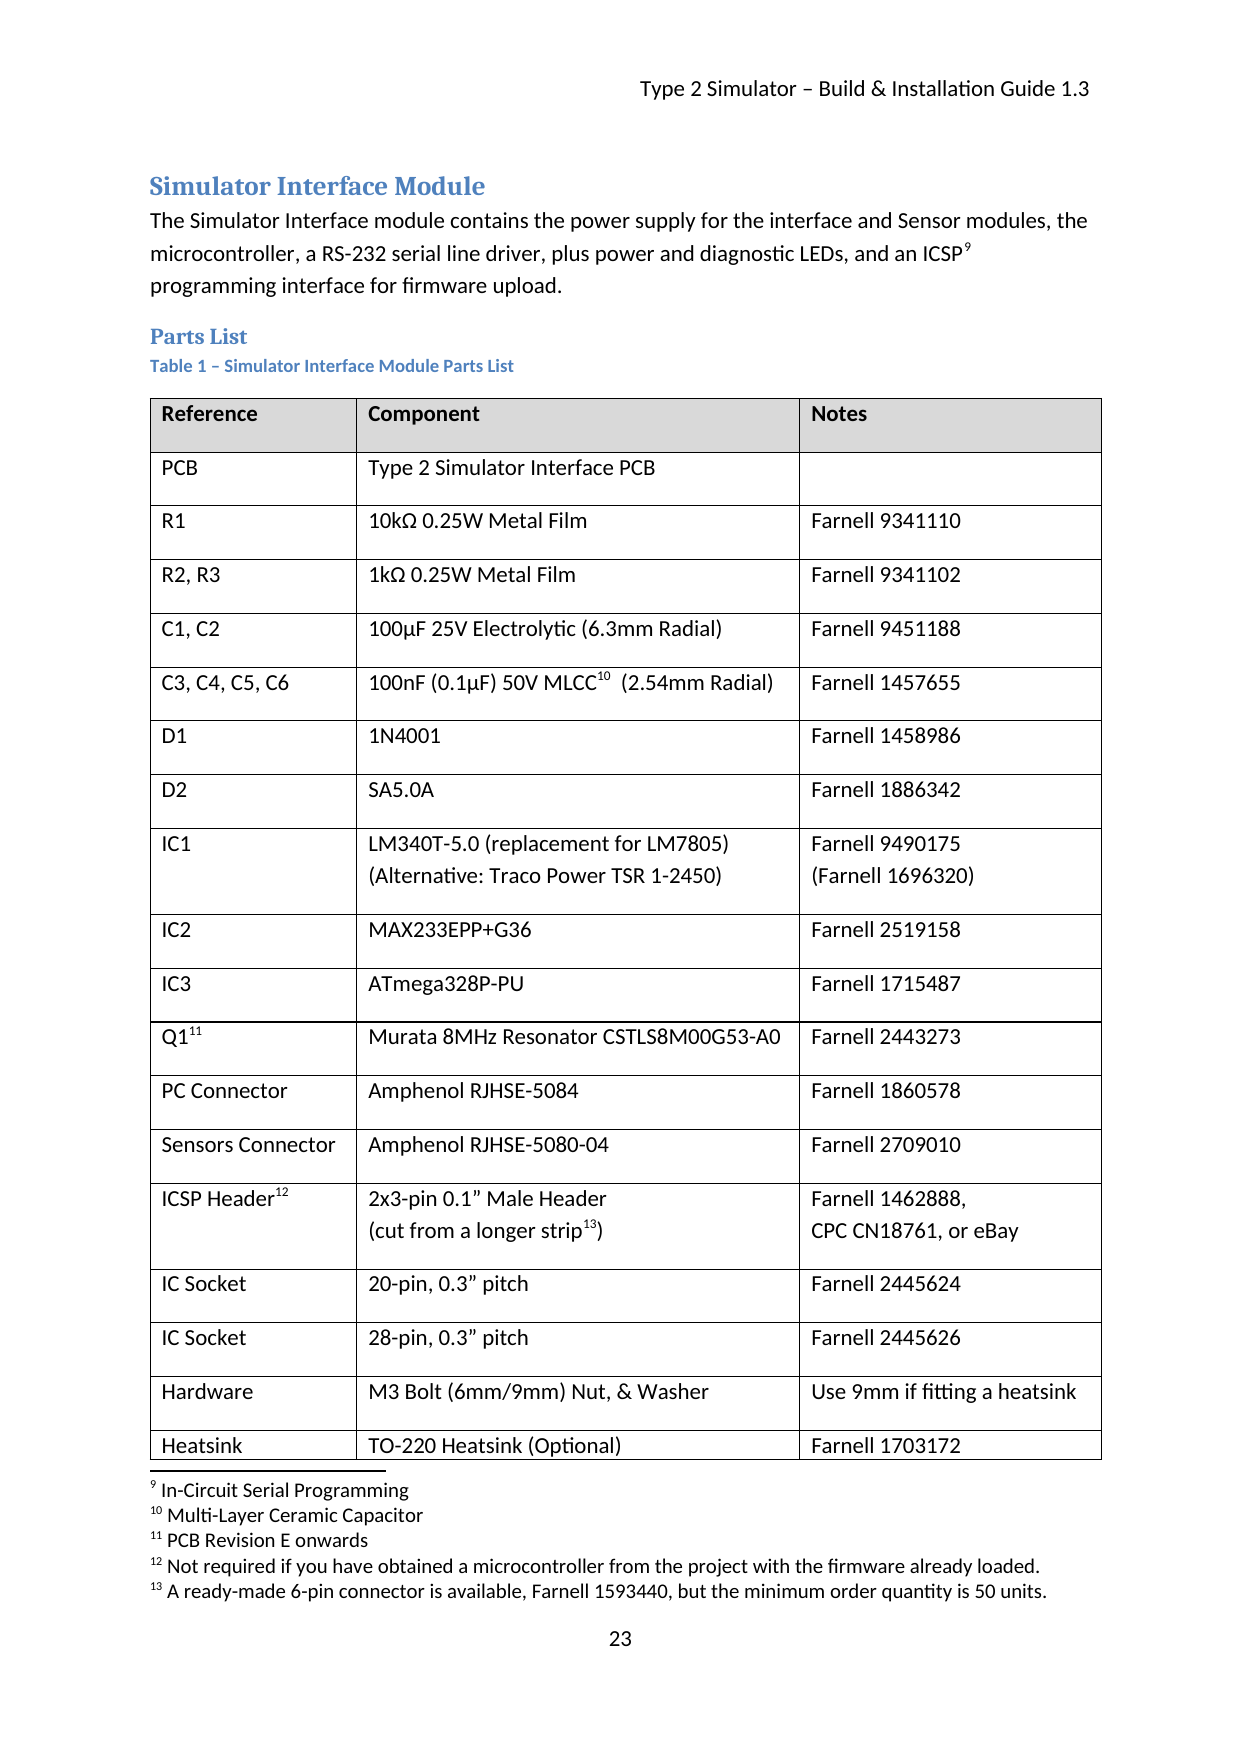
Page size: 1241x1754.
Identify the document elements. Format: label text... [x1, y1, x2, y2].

table_cell Farnell 9451188 [800, 614, 1101, 667]
table_cell MAX233EPP+G36 [357, 915, 799, 968]
subtitle Parts List [150, 324, 1090, 350]
table_cell SA5.0A [357, 775, 799, 828]
table_cell Type 2 Simulator Interface PCB [357, 453, 799, 505]
table_cell Farnell 9341102 [800, 560, 1101, 613]
table_header Component [357, 399, 799, 452]
table_cell Farnell 1457655 [800, 668, 1101, 720]
table_cell Farnell 1458986 [800, 721, 1101, 774]
table_cell Q1 [151, 1023, 356, 1075]
table_cell IC Socket [151, 1323, 356, 1376]
subtitle Simulator Interface Module [150, 171, 1090, 202]
table_cell ICSP Header [151, 1184, 356, 1268]
table_cell Farnell 2519158 [800, 915, 1101, 968]
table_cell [357, 1431, 799, 1459]
table_cell 28-pin, 0.3” pitch [357, 1323, 799, 1376]
table_cell Heatsink [151, 1431, 356, 1459]
table_cell Use 9mm if fitting a heatsink [800, 1377, 1101, 1430]
table_header Reference [151, 399, 356, 452]
table_cell Sensors Connector [151, 1130, 356, 1183]
table_cell Farnell 2709010 [800, 1130, 1101, 1183]
table_cell C3, C4, C5, C6 [151, 668, 356, 720]
table_cell IC3 [151, 969, 356, 1021]
table_cell 1N4001 [357, 721, 799, 774]
table_cell Farnell 2443273 [800, 1023, 1101, 1075]
table_cell D1 [151, 721, 356, 774]
table_cell 10kΩ 0.25W Metal Film [357, 506, 799, 559]
table_cell Amphenol RJHSE-5084 [357, 1076, 799, 1129]
table_cell Farnell 9490175 (Farnell 1696320) [800, 829, 1101, 914]
text Table 1 – Simulator Interface Module Parts List [150, 354, 1090, 377]
text The Simulator Interface module contains the power supply for the interface and Sensor modules, the microcontroller, a RS-232 serial line driver, plus power and diagnostic LEDs, and an ICSP programming interface for firmware upload. [150, 207, 1090, 299]
table_cell R2, R3 [151, 560, 356, 613]
table_cell Farnell 1860578 [800, 1076, 1101, 1129]
table_cell Farnell 2445626 [800, 1323, 1101, 1376]
table_header Notes [800, 399, 1101, 452]
table_cell IC1 [151, 829, 356, 914]
table_cell LM340T-5.0 (replacement for LM7805) (Alternative: Traco Power TSR 1-2450) [357, 829, 799, 914]
table_cell ATmega328P-PU [357, 969, 799, 1021]
table_cell 2x3-pin 0.1” Male Header (cut from a longer strip) [357, 1184, 799, 1268]
table_cell C1, C2 [151, 614, 356, 667]
table_cell Farnell 9341110 [800, 506, 1101, 559]
table_cell Farnell 1886342 [800, 775, 1101, 828]
table_cell R1 [151, 506, 356, 559]
table_cell Hardware [151, 1377, 356, 1430]
table_cell IC Socket [151, 1270, 356, 1322]
table_cell Farnell 1462888, CPC CN18761, or eBay [800, 1184, 1101, 1268]
table_cell 100nF (0.1µF) 50V MLCC (2.54mm Radial) [357, 668, 799, 720]
table_cell Farnell 2445624 [800, 1270, 1101, 1322]
table_cell [800, 453, 1101, 505]
table_cell IC2 [151, 915, 356, 968]
table_cell PCB [151, 453, 356, 505]
table_cell 100µF 25V Electrolytic (6.3mm Radial) [357, 614, 799, 667]
table_cell 1kΩ 0.25W Metal Film [357, 560, 799, 613]
table_cell Murata 8MHz Resonator CSTLS8M00G53-A0 [357, 1023, 799, 1075]
table_cell D2 [151, 775, 356, 828]
table_cell Farnell 1715487 [800, 969, 1101, 1021]
table_cell 20-pin, 0.3” pitch [357, 1270, 799, 1322]
table_cell PC Connector [151, 1076, 356, 1129]
table_cell M3 Bolt (6mm/9mm) Nut, & Washer [357, 1377, 799, 1430]
table_cell Farnell 1703172 [800, 1431, 1101, 1459]
table_cell Amphenol RJHSE-5080-04 [357, 1130, 799, 1183]
